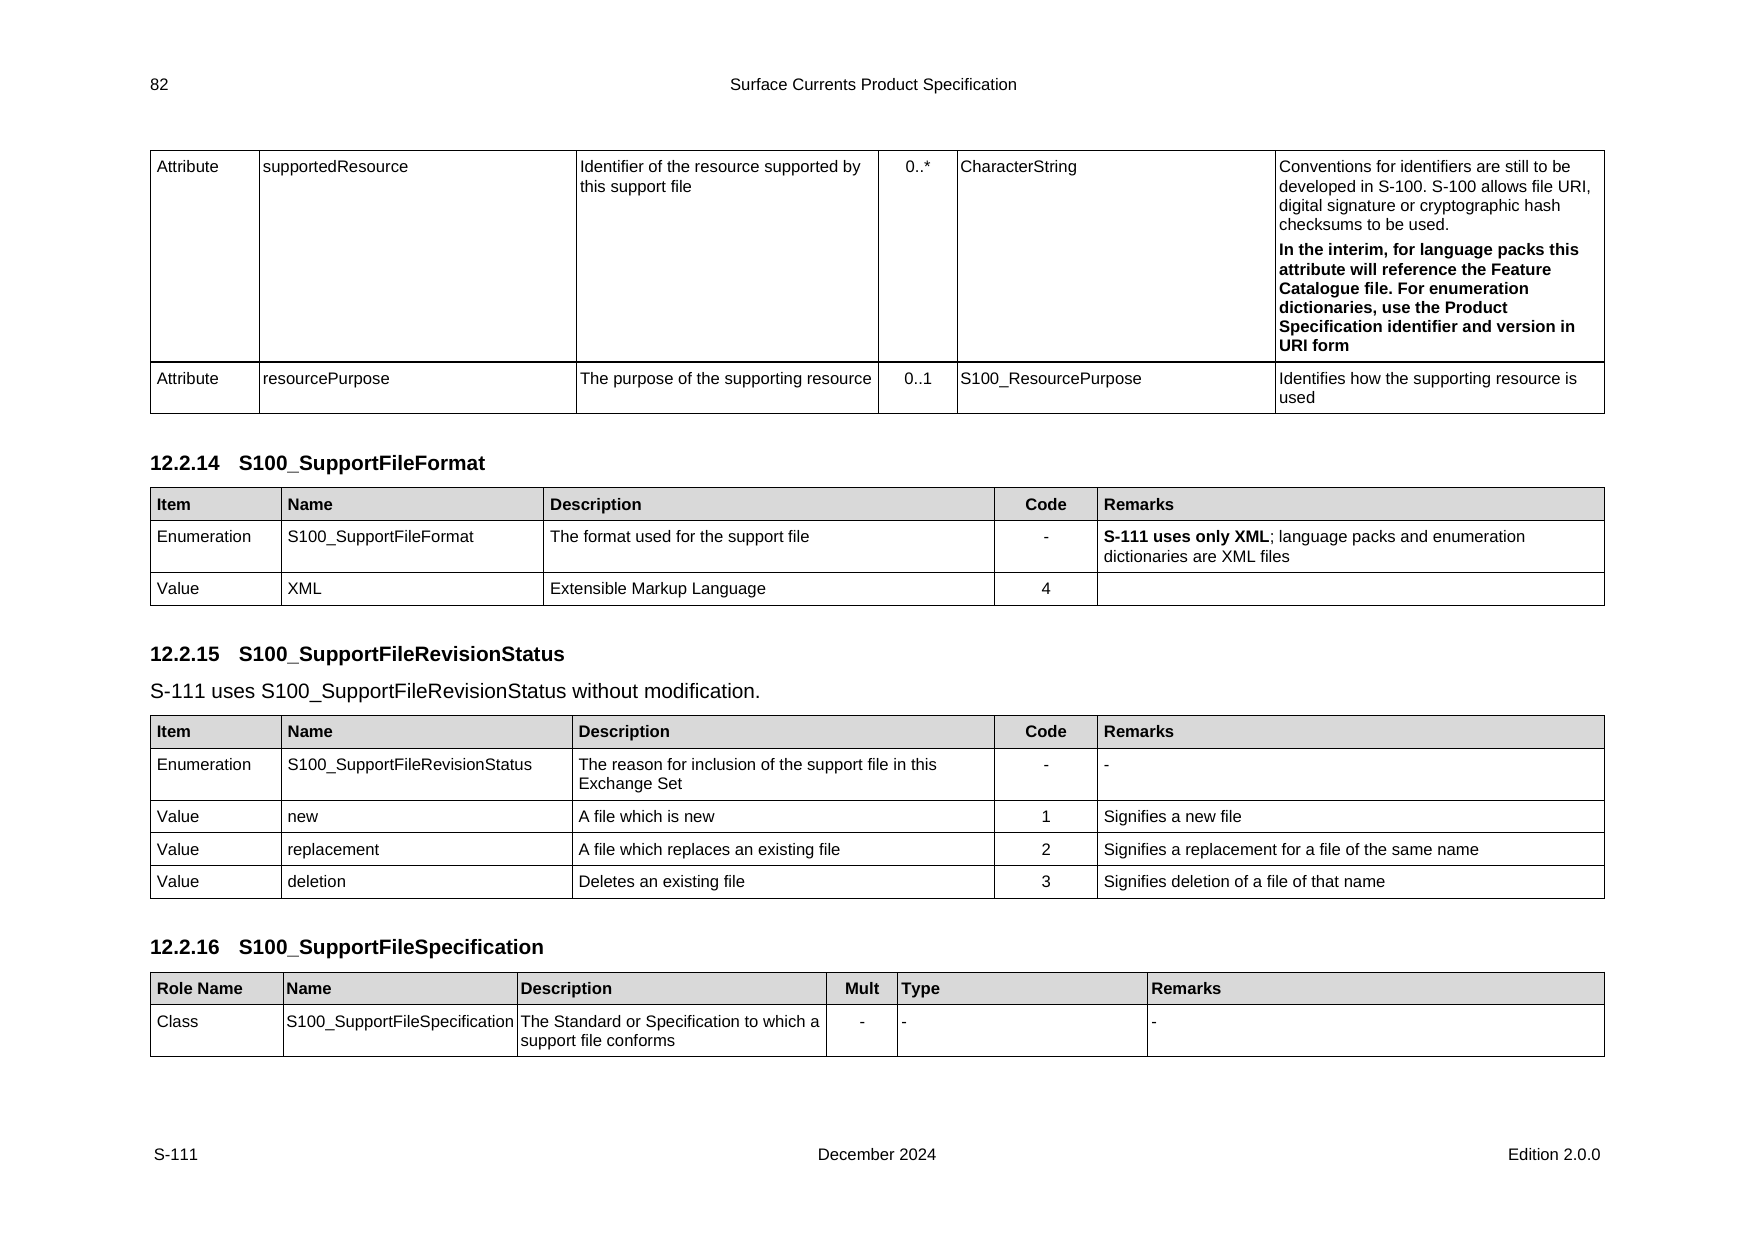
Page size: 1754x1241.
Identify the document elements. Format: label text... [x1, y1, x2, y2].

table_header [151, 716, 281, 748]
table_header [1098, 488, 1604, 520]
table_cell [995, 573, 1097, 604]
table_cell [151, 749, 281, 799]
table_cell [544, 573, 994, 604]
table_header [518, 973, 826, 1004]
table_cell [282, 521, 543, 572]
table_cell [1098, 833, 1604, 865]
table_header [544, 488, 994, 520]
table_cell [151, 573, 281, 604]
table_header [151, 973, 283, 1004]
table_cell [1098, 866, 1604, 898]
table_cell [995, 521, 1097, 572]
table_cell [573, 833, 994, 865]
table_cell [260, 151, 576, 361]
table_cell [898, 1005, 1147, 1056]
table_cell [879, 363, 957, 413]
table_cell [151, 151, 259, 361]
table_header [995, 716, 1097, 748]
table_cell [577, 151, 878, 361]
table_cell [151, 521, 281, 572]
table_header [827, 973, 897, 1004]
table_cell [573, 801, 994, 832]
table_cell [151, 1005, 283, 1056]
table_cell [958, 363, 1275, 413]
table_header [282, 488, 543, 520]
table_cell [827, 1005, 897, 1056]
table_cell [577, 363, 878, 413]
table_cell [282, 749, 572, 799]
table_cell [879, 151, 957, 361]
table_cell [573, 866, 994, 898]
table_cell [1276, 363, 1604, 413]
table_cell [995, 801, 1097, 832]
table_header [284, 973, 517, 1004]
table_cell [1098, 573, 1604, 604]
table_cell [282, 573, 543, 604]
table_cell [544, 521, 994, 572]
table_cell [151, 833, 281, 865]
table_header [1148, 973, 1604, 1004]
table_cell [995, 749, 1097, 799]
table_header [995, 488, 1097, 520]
subtitle S100_SupportFileSpecification [150, 935, 1604, 959]
subtitle S100_SupportFileFormat [150, 451, 1604, 475]
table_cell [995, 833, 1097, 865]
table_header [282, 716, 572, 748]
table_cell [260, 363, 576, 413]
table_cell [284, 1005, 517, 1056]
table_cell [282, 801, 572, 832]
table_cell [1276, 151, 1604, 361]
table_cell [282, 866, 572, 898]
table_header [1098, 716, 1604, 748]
subtitle S100_SupportFileRevisionStatus [150, 642, 1604, 666]
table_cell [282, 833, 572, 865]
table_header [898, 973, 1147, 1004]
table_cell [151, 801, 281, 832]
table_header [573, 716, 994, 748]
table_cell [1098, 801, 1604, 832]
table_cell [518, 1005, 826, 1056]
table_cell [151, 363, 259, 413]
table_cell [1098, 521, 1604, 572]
text S-111 uses S100_SupportFileRevisionStatus without modification. [150, 678, 1604, 702]
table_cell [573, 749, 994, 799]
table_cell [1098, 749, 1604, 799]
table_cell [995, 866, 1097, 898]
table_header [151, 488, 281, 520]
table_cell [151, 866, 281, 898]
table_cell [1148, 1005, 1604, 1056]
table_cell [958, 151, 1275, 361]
